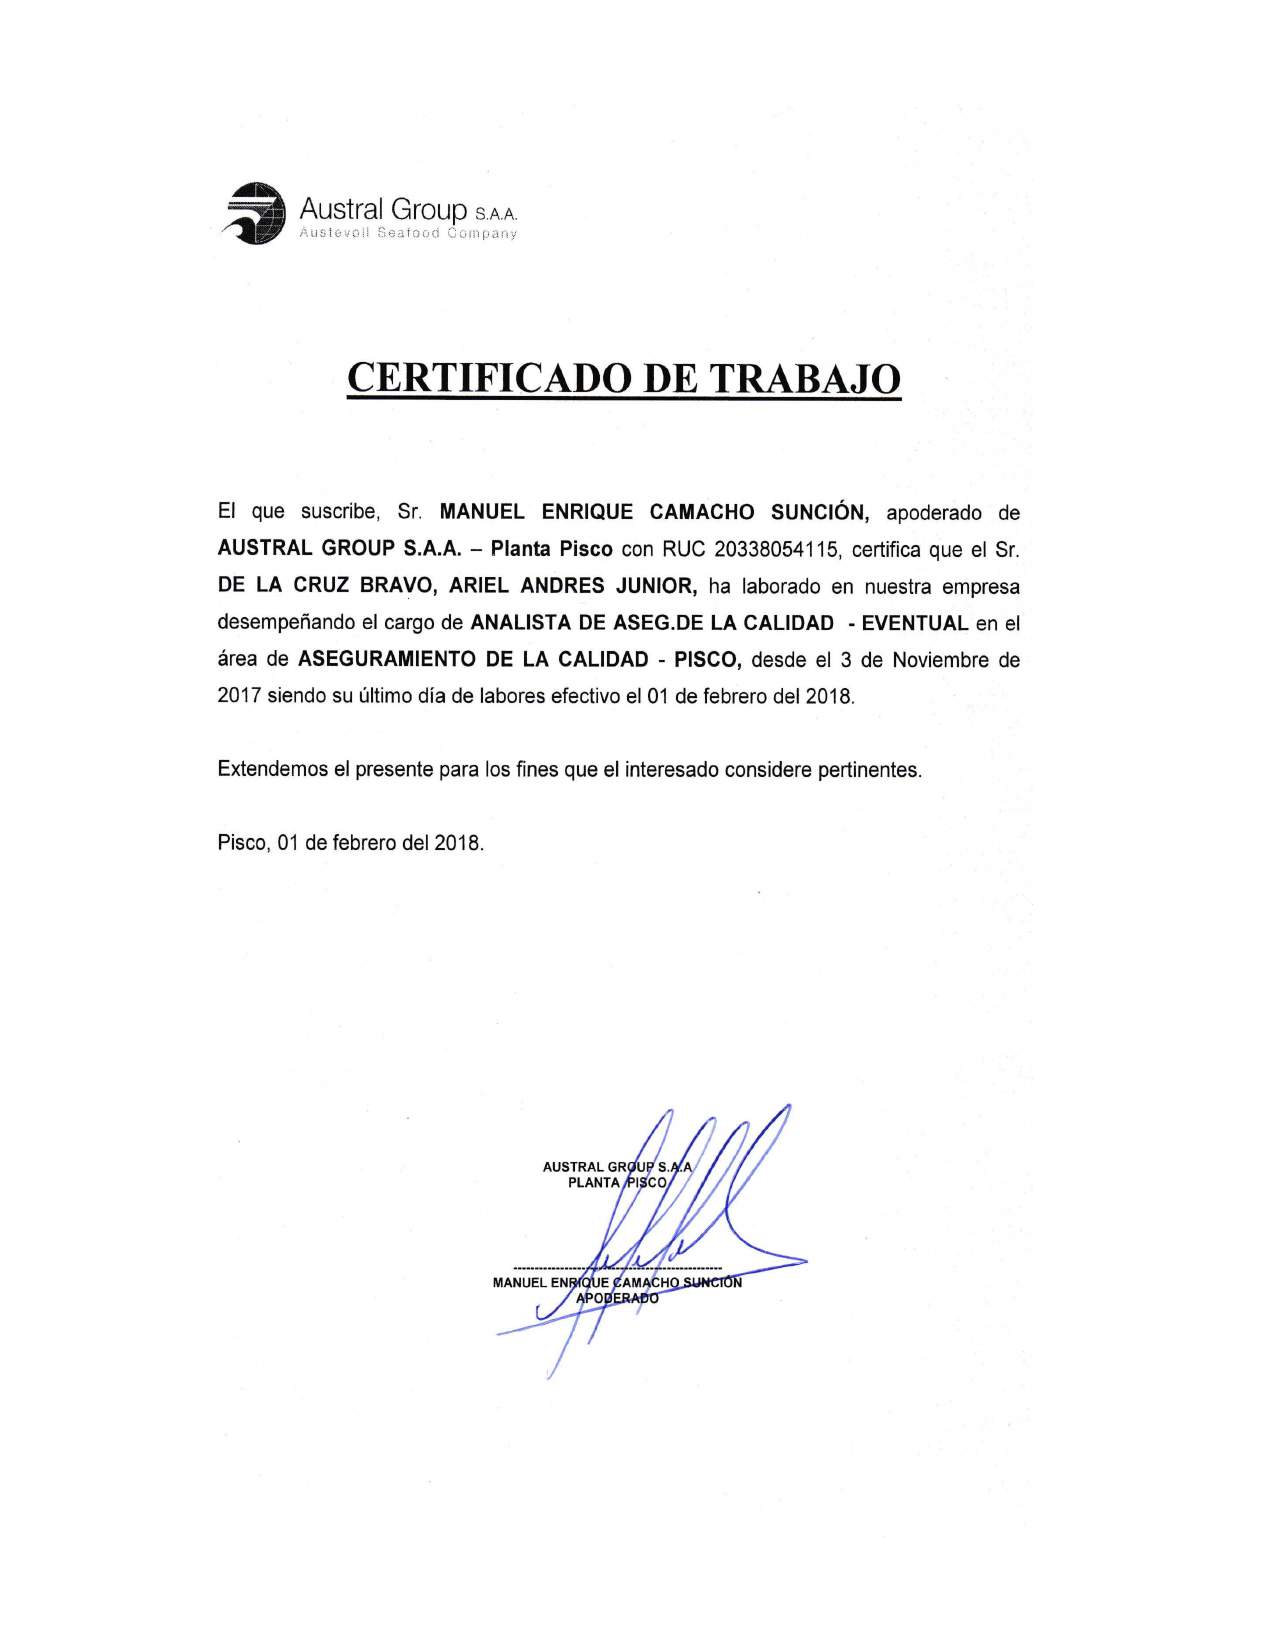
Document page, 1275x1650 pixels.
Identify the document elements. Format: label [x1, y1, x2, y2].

picture [207, 103, 1033, 1537]
